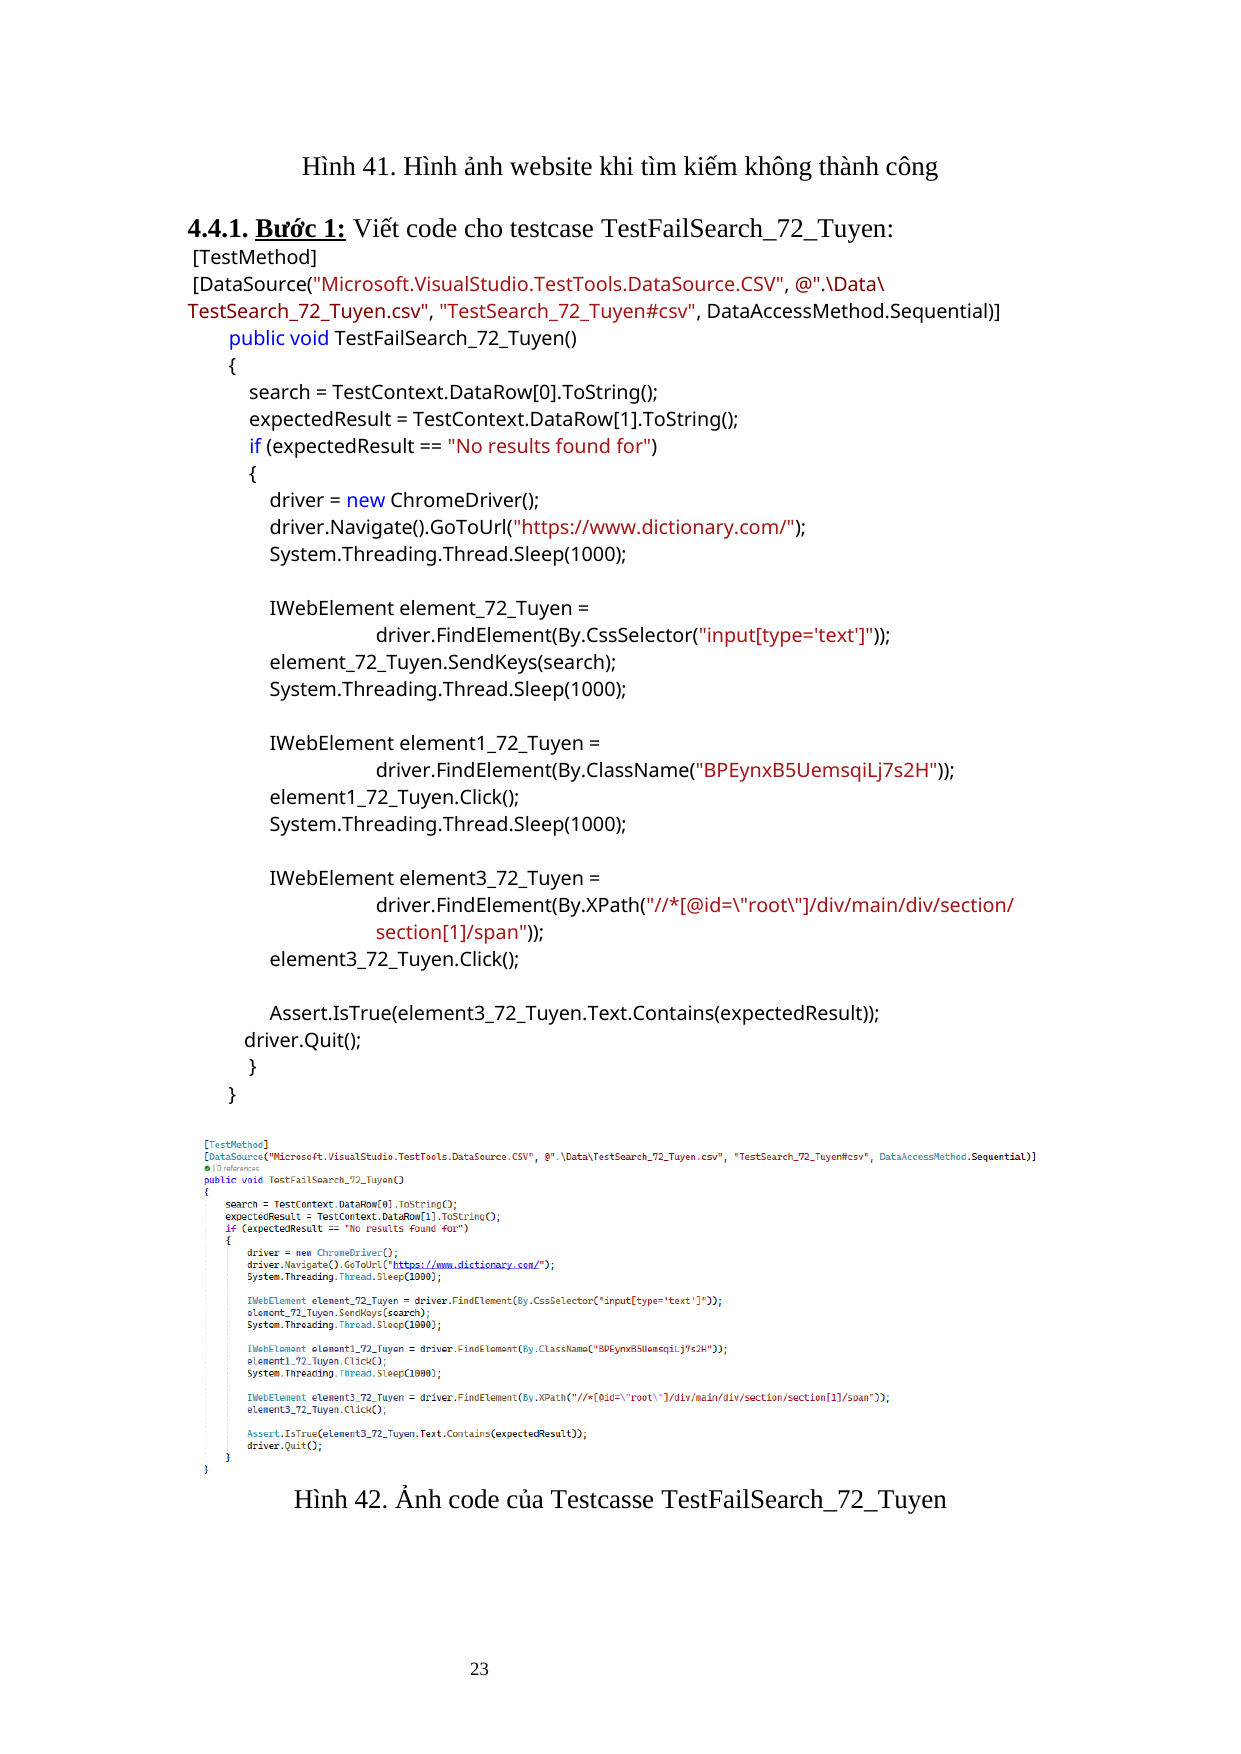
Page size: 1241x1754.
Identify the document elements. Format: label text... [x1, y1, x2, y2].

text Hình 41. Hình ảnh website khi tìm kiếm không thành công [187, 150, 1053, 181]
text element3_72_Tuyen.Click(); [187, 945, 1053, 972]
text search = TestContext.DataRow[0].ToString(); [187, 378, 1053, 405]
text IWebElement element_72_Tuyen = driver.FindElement(By.CssSelector("input[type='text']")); [187, 594, 1053, 648]
text } [187, 1053, 1053, 1080]
text public void TestFailSearch_72_Tuyen() [187, 324, 1053, 351]
text } [187, 1080, 1053, 1107]
text Hình 42. Ảnh code của Testcasse TestFailSearch_72_Tuyen [187, 1483, 1053, 1514]
subtitle Bước 1: Viết code cho testcase TestFailSearch_72_Tuyen: [187, 212, 1053, 243]
text IWebElement element1_72_Tuyen = driver.FindElement(By.ClassName("BPEynxB5UemsqiLj7s2H")); [187, 729, 1053, 783]
text element_72_Tuyen.SendKeys(search); [187, 648, 1053, 675]
text driver.Quit(); [187, 1026, 1053, 1053]
picture [187, 1133, 1052, 1483]
text IWebElement element3_72_Tuyen = driver.FindElement(By.XPath("//*[@id=\"root\"]/div/main/div/section/section[1]/span")); [187, 864, 1053, 945]
text Assert.IsTrue(element3_72_Tuyen.Text.Contains(expectedResult)); [187, 999, 1053, 1026]
text System.Threading.Thread.Sleep(1000); [187, 810, 1053, 837]
text [DataSource("Microsoft.VisualStudio.TestTools.DataSource.CSV", @".\Data\TestSearch_72_Tuyen.csv", "TestSearch_72_Tuyen#csv", DataAccessMethod.Sequential)] [187, 270, 1053, 324]
text if (expectedResult == "No results found for") [187, 432, 1053, 459]
text System.Threading.Thread.Sleep(1000); [187, 540, 1053, 567]
text { [187, 459, 1053, 486]
text driver = new ChromeDriver(); [187, 486, 1053, 513]
text expectedResult = TestContext.DataRow[1].ToString(); [187, 405, 1053, 432]
text driver.Navigate().GoToUrl("https://www.dictionary.com/"); [187, 513, 1053, 540]
text [TestMethod] [187, 243, 1053, 270]
text { [187, 351, 1053, 378]
text System.Threading.Thread.Sleep(1000); [187, 675, 1053, 702]
text element1_72_Tuyen.Click(); [187, 783, 1053, 810]
